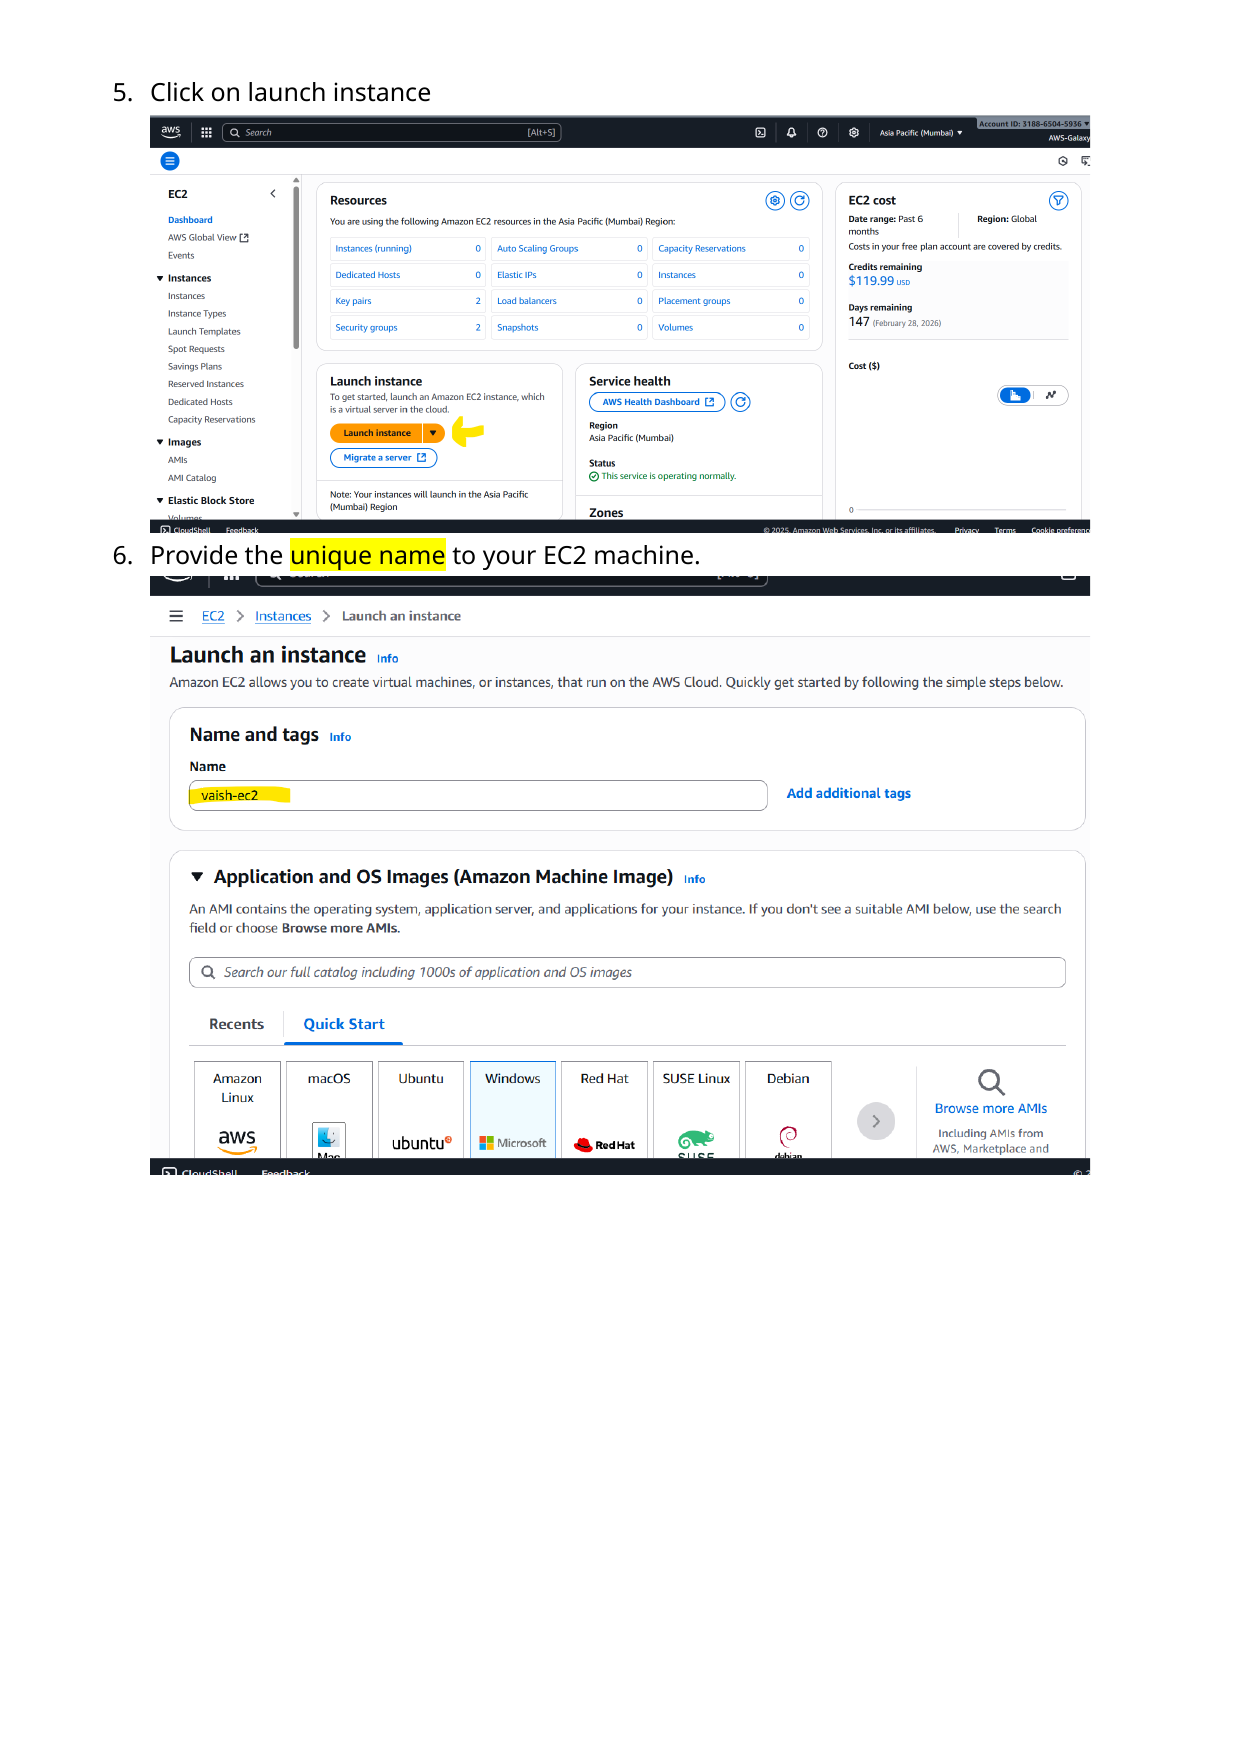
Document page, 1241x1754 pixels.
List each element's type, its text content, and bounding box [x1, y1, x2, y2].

picture [150, 114, 1091, 533]
picture [150, 576, 1091, 1175]
list Provide the unique name to your EC2 machine. [112, 537, 1165, 571]
